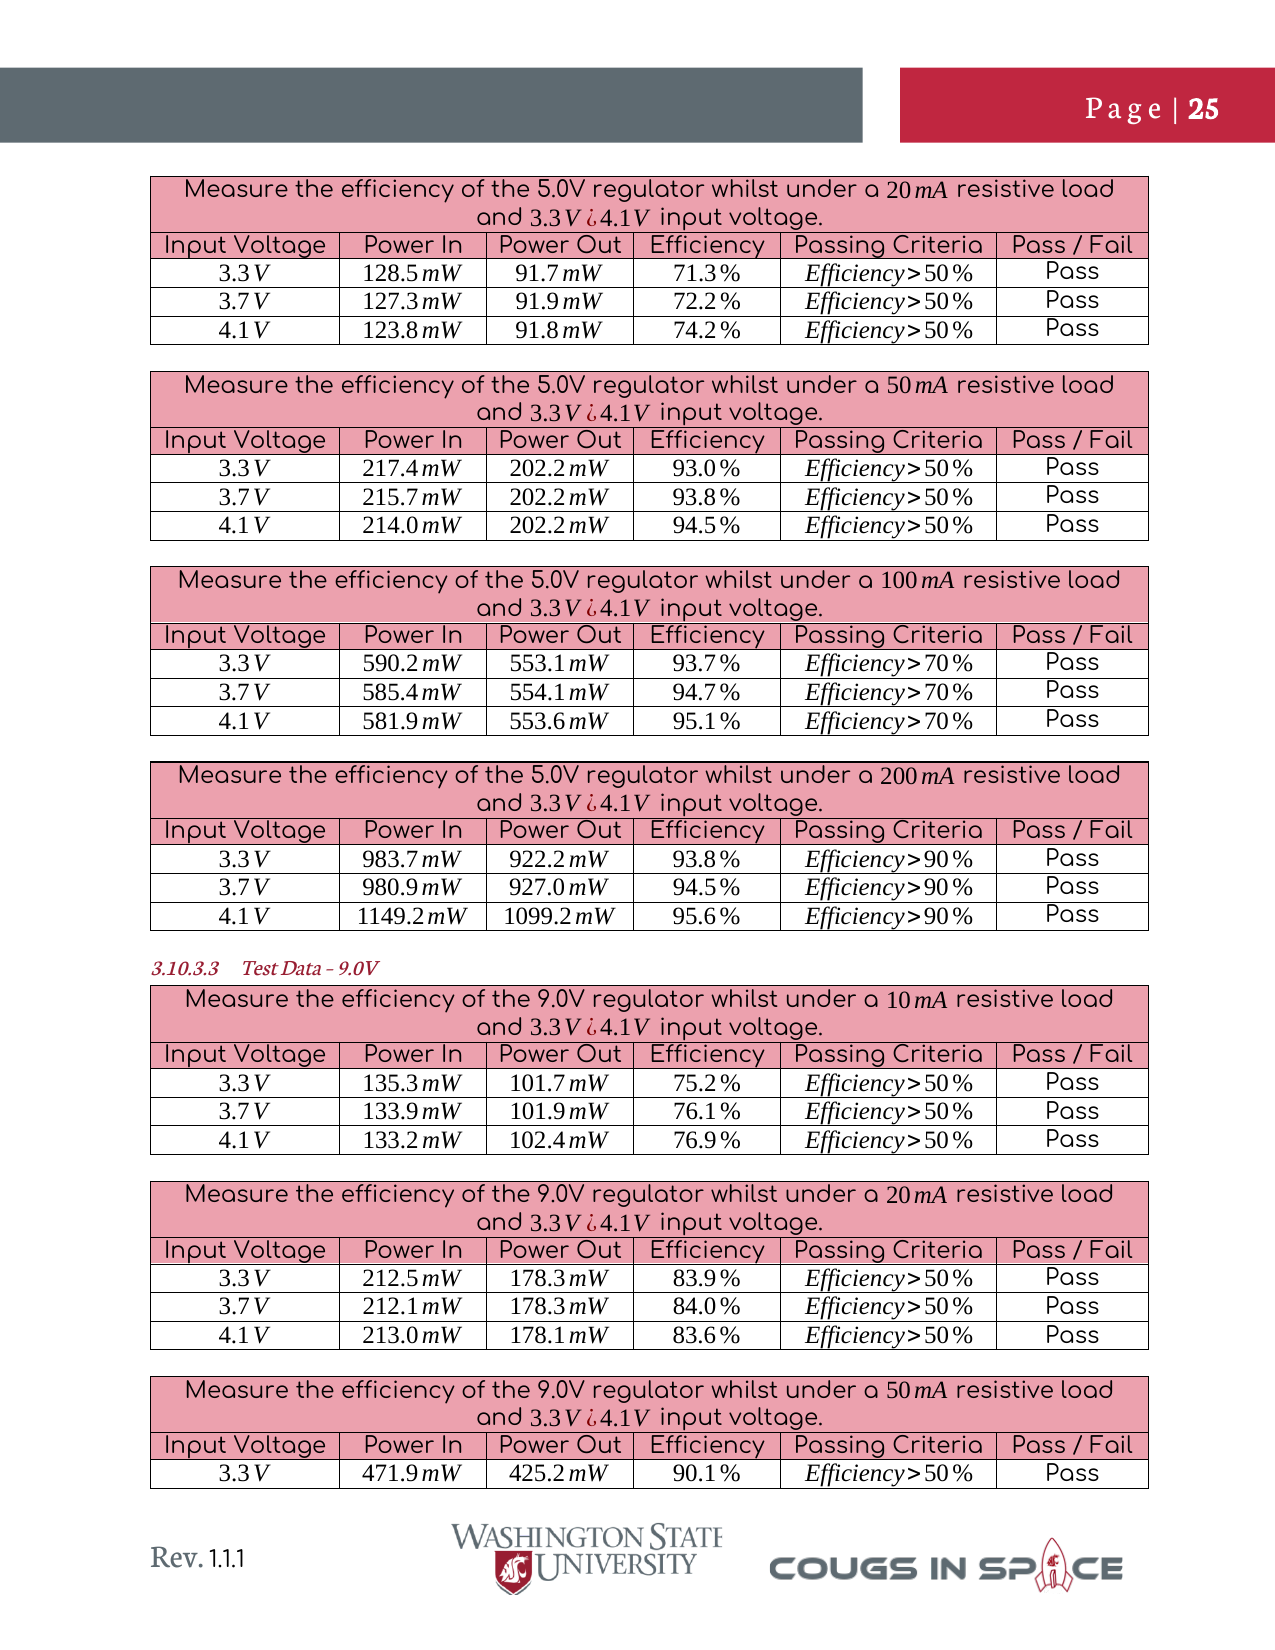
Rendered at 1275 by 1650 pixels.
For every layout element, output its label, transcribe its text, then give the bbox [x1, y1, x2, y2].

subtitle Test Data – 9.0V [150, 952, 1125, 981]
table_cell Pass [997, 317, 1148, 344]
table_cell [340, 903, 486, 930]
table_cell [634, 845, 780, 873]
table_cell Pass / Fail [997, 1043, 1148, 1068]
table_cell Pass [997, 1322, 1148, 1349]
table_cell Efficiency [634, 1433, 780, 1459]
table_cell [634, 1126, 780, 1154]
table_cell Pass / Fail [997, 819, 1148, 844]
table_cell [781, 1265, 996, 1292]
table_cell [634, 707, 780, 735]
table_cell Pass [997, 1265, 1148, 1292]
table_cell [487, 1069, 633, 1097]
table_cell Efficiency [634, 819, 780, 844]
table_header Measure the efficiency of the 5.0V regulator whilst under a resistive load and input voltage. [151, 567, 1148, 622]
table_cell Power Out [487, 624, 633, 649]
table_cell Pass [997, 259, 1148, 287]
table_cell [151, 259, 339, 287]
table_cell [634, 259, 780, 287]
table_cell Input Voltage [151, 1043, 339, 1068]
table_cell [634, 1460, 780, 1487]
table_cell [151, 1322, 339, 1349]
table_cell Pass [997, 845, 1148, 873]
table_cell [487, 483, 633, 511]
table_cell [487, 1322, 633, 1349]
table_header Measure the efficiency of the 5.0V regulator whilst under a resistive load and input voltage. [151, 763, 1148, 818]
table_cell [781, 1460, 996, 1487]
table_cell Power In [340, 233, 486, 258]
table_cell [487, 903, 633, 930]
table_cell [151, 1265, 339, 1292]
table_cell [487, 259, 633, 287]
table_cell [781, 483, 996, 511]
table_cell Input Voltage [151, 428, 339, 454]
table_header Measure the efficiency of the 5.0V regulator whilst under a resistive load and input voltage. [151, 372, 1148, 427]
table_cell [781, 455, 996, 482]
table_cell [340, 1265, 486, 1292]
table_cell [151, 679, 339, 706]
table_cell Pass [997, 874, 1148, 902]
table_cell [340, 1069, 486, 1097]
table_cell Power In [340, 624, 486, 649]
table_cell Efficiency [634, 624, 780, 649]
table_cell [340, 288, 486, 316]
table_cell [781, 288, 996, 316]
table_cell [151, 1293, 339, 1321]
table_cell [781, 1322, 996, 1349]
table_cell Efficiency [634, 233, 780, 258]
table_cell Input Voltage [151, 233, 339, 258]
table_cell [151, 288, 339, 316]
table_cell Power In [340, 428, 486, 454]
table_cell [487, 1098, 633, 1125]
table_cell Pass [997, 1293, 1148, 1321]
table_cell [634, 1293, 780, 1321]
table_cell [634, 317, 780, 344]
table_cell Power Out [487, 1043, 633, 1068]
table_cell [151, 1069, 339, 1097]
table_cell [340, 259, 486, 287]
table_cell [634, 455, 780, 482]
table_cell Pass [997, 679, 1148, 706]
table_cell [634, 874, 780, 902]
table_cell Power In [340, 1238, 486, 1263]
table_cell [151, 1098, 339, 1125]
table_cell [340, 512, 486, 539]
table_cell Pass [997, 288, 1148, 316]
table_cell Power Out [487, 1433, 633, 1459]
table_cell Input Voltage [151, 624, 339, 649]
table_cell [487, 874, 633, 902]
table_cell Passing Criteria [781, 428, 996, 454]
table_cell [781, 679, 996, 706]
table_cell [151, 1126, 339, 1154]
table_cell Power Out [487, 1238, 633, 1263]
table_cell [151, 845, 339, 873]
table_cell [340, 1126, 486, 1154]
table_cell [781, 512, 996, 539]
table_cell [340, 1322, 486, 1349]
table_cell [340, 455, 486, 482]
table_cell Pass [997, 512, 1148, 539]
table_cell [487, 288, 633, 316]
table_cell [151, 455, 339, 482]
table_cell [781, 1126, 996, 1154]
table_cell [634, 650, 780, 678]
table_cell [781, 1069, 996, 1097]
table_cell Pass [997, 1460, 1148, 1487]
table_cell Power Out [487, 428, 633, 454]
table_cell [634, 483, 780, 511]
table_cell [340, 483, 486, 511]
table_cell [340, 874, 486, 902]
table_cell [340, 317, 486, 344]
table_cell Passing Criteria [781, 1043, 996, 1068]
table_cell [634, 288, 780, 316]
table_cell [151, 874, 339, 902]
table_cell Pass [997, 903, 1148, 930]
table_cell [487, 845, 633, 873]
table_cell [151, 512, 339, 539]
table_cell Passing Criteria [781, 1433, 996, 1459]
table_cell Pass / Fail [997, 1238, 1148, 1263]
table_cell [151, 707, 339, 735]
table_cell [487, 455, 633, 482]
table_cell Efficiency [634, 1043, 780, 1068]
picture [450, 1522, 723, 1595]
table_cell Pass [997, 1069, 1148, 1097]
table_cell [781, 259, 996, 287]
table_cell [487, 1265, 633, 1292]
table_cell [340, 1098, 486, 1125]
table_cell [487, 650, 633, 678]
table_cell Power Out [487, 819, 633, 844]
table_cell [487, 317, 633, 344]
table_cell Power In [340, 1433, 486, 1459]
table_cell [634, 679, 780, 706]
table_cell Input Voltage [151, 1433, 339, 1459]
table_cell [487, 1126, 633, 1154]
table_cell Pass [997, 1126, 1148, 1154]
table_cell [487, 679, 633, 706]
table_cell Efficiency [634, 428, 780, 454]
table_cell [487, 707, 633, 735]
table_cell Power Out [487, 233, 633, 258]
table_cell [487, 512, 633, 539]
table_cell [340, 1460, 486, 1487]
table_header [151, 1377, 1148, 1432]
table_cell [781, 650, 996, 678]
table_cell [340, 707, 486, 735]
table_cell Pass [997, 455, 1148, 482]
table_cell [781, 874, 996, 902]
table_cell Pass / Fail [997, 624, 1148, 649]
table_cell Passing Criteria [781, 233, 996, 258]
table_cell [634, 1322, 780, 1349]
table_cell Pass [997, 650, 1148, 678]
table_cell [781, 707, 996, 735]
table_cell [487, 1460, 633, 1487]
table_cell [340, 845, 486, 873]
table_cell Input Voltage [151, 1238, 339, 1263]
table_cell Pass / Fail [997, 233, 1148, 258]
table_cell Pass [997, 1098, 1148, 1125]
table_cell Passing Criteria [781, 624, 996, 649]
picture [769, 1537, 1123, 1594]
table_cell [781, 317, 996, 344]
table_cell [151, 483, 339, 511]
table_cell Efficiency [634, 1238, 780, 1263]
table_cell Pass [997, 707, 1148, 735]
table_cell [634, 1098, 780, 1125]
table_cell Power In [340, 1043, 486, 1068]
table_cell [781, 903, 996, 930]
table_cell [781, 1293, 996, 1321]
table_cell [340, 1293, 486, 1321]
table_cell [151, 317, 339, 344]
table_cell [634, 1265, 780, 1292]
table_cell [151, 1460, 339, 1487]
table_cell [151, 903, 339, 930]
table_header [151, 177, 1148, 232]
table_cell Passing Criteria [781, 1238, 996, 1263]
table_cell Pass / Fail [997, 428, 1148, 454]
table_header Measure the efficiency of the 9.0V regulator whilst under a resistive load and input voltage. [151, 986, 1148, 1042]
table_cell [634, 903, 780, 930]
table_cell Pass [997, 483, 1148, 511]
table_cell [340, 679, 486, 706]
table_cell [634, 1069, 780, 1097]
table_cell [634, 512, 780, 539]
table_cell [781, 1098, 996, 1125]
table_cell Power In [340, 819, 486, 844]
table_cell Passing Criteria [781, 819, 996, 844]
table_cell [781, 845, 996, 873]
table_cell [487, 1293, 633, 1321]
table_cell [340, 650, 486, 678]
table_header Measure the efficiency of the 9.0V regulator whilst under a resistive load and input voltage. [151, 1182, 1148, 1237]
table_cell Input Voltage [151, 819, 339, 844]
table_cell [151, 650, 339, 678]
table_cell Pass / Fail [997, 1433, 1148, 1459]
